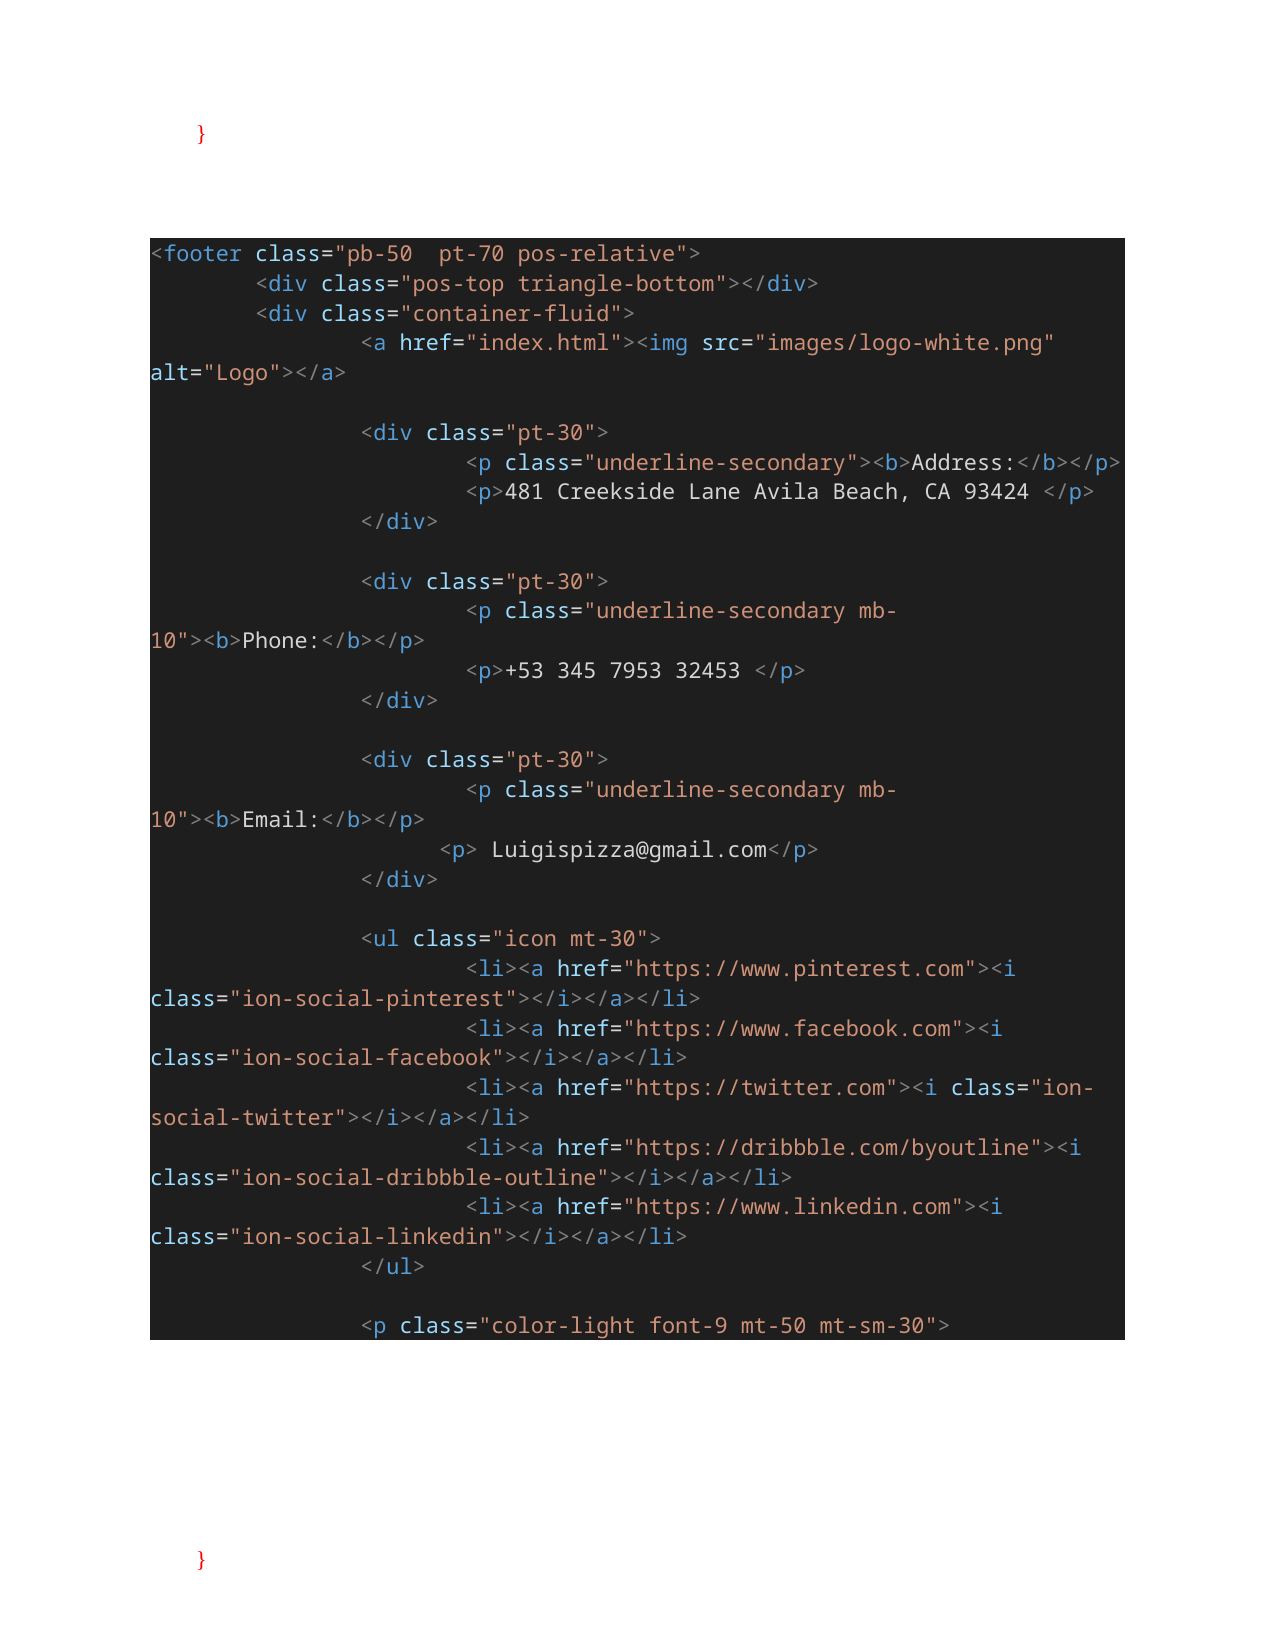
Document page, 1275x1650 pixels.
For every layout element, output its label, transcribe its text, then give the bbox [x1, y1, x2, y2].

text <li><a href="https://twitter.com"><i class="ion-social-twitter"></i></a></li> [150, 1072, 1125, 1132]
text <li><a href="https://www.linkedin.com"><i class="ion-social-linkedin"></i></a></li> [150, 1191, 1125, 1251]
text <div class="pt-30"> [150, 566, 1125, 596]
text </div> [150, 506, 1125, 536]
text </ul> [150, 1251, 1125, 1281]
text <p>+53 345 7953 32453 </p> [150, 655, 1125, 685]
text <div class="pos-top triangle-bottom"></div> [150, 268, 1125, 298]
text <a href="index.html"><img src="images/logo-white.png" alt="Logo"></a> [150, 327, 1125, 387]
text <p class="underline-secondary mb-10"><b>Email:</b></p> [150, 774, 1125, 834]
text <div class="container-fluid"> [150, 298, 1125, 327]
text <footer class="pb-50 pt-70 pos-relative"> [150, 238, 1125, 268]
text </div> [150, 864, 1125, 893]
text <p> Luigispizza@gmail.com</p> [150, 834, 1125, 864]
text <ul class="icon mt-30"> [150, 923, 1125, 953]
text </div> [150, 685, 1125, 715]
text <p class="color-light font-9 mt-50 mt-sm-30"> [150, 1311, 1125, 1340]
text <p class="underline-secondary mb-10"><b>Phone:</b></p> [150, 596, 1125, 655]
text <li><a href="https://www.pinterest.com"><i class="ion-social-pinterest"></i></a></li> [150, 953, 1125, 1013]
text <li><a href="https://dribbble.com/byoutline"><i class="ion-social-dribbble-outline"></i></a></li> [150, 1132, 1125, 1191]
text <p class="underline-secondary"><b>Address:</b></p> [150, 447, 1125, 476]
text <div class="pt-30"> [150, 417, 1125, 447]
text <div class="pt-30"> [150, 744, 1125, 774]
text <li><a href="https://www.facebook.com"><i class="ion-social-facebook"></i></a></li> [150, 1013, 1125, 1072]
text <p>481 Creekside Lane Avila Beach, CA 93424 </p> [150, 476, 1125, 506]
